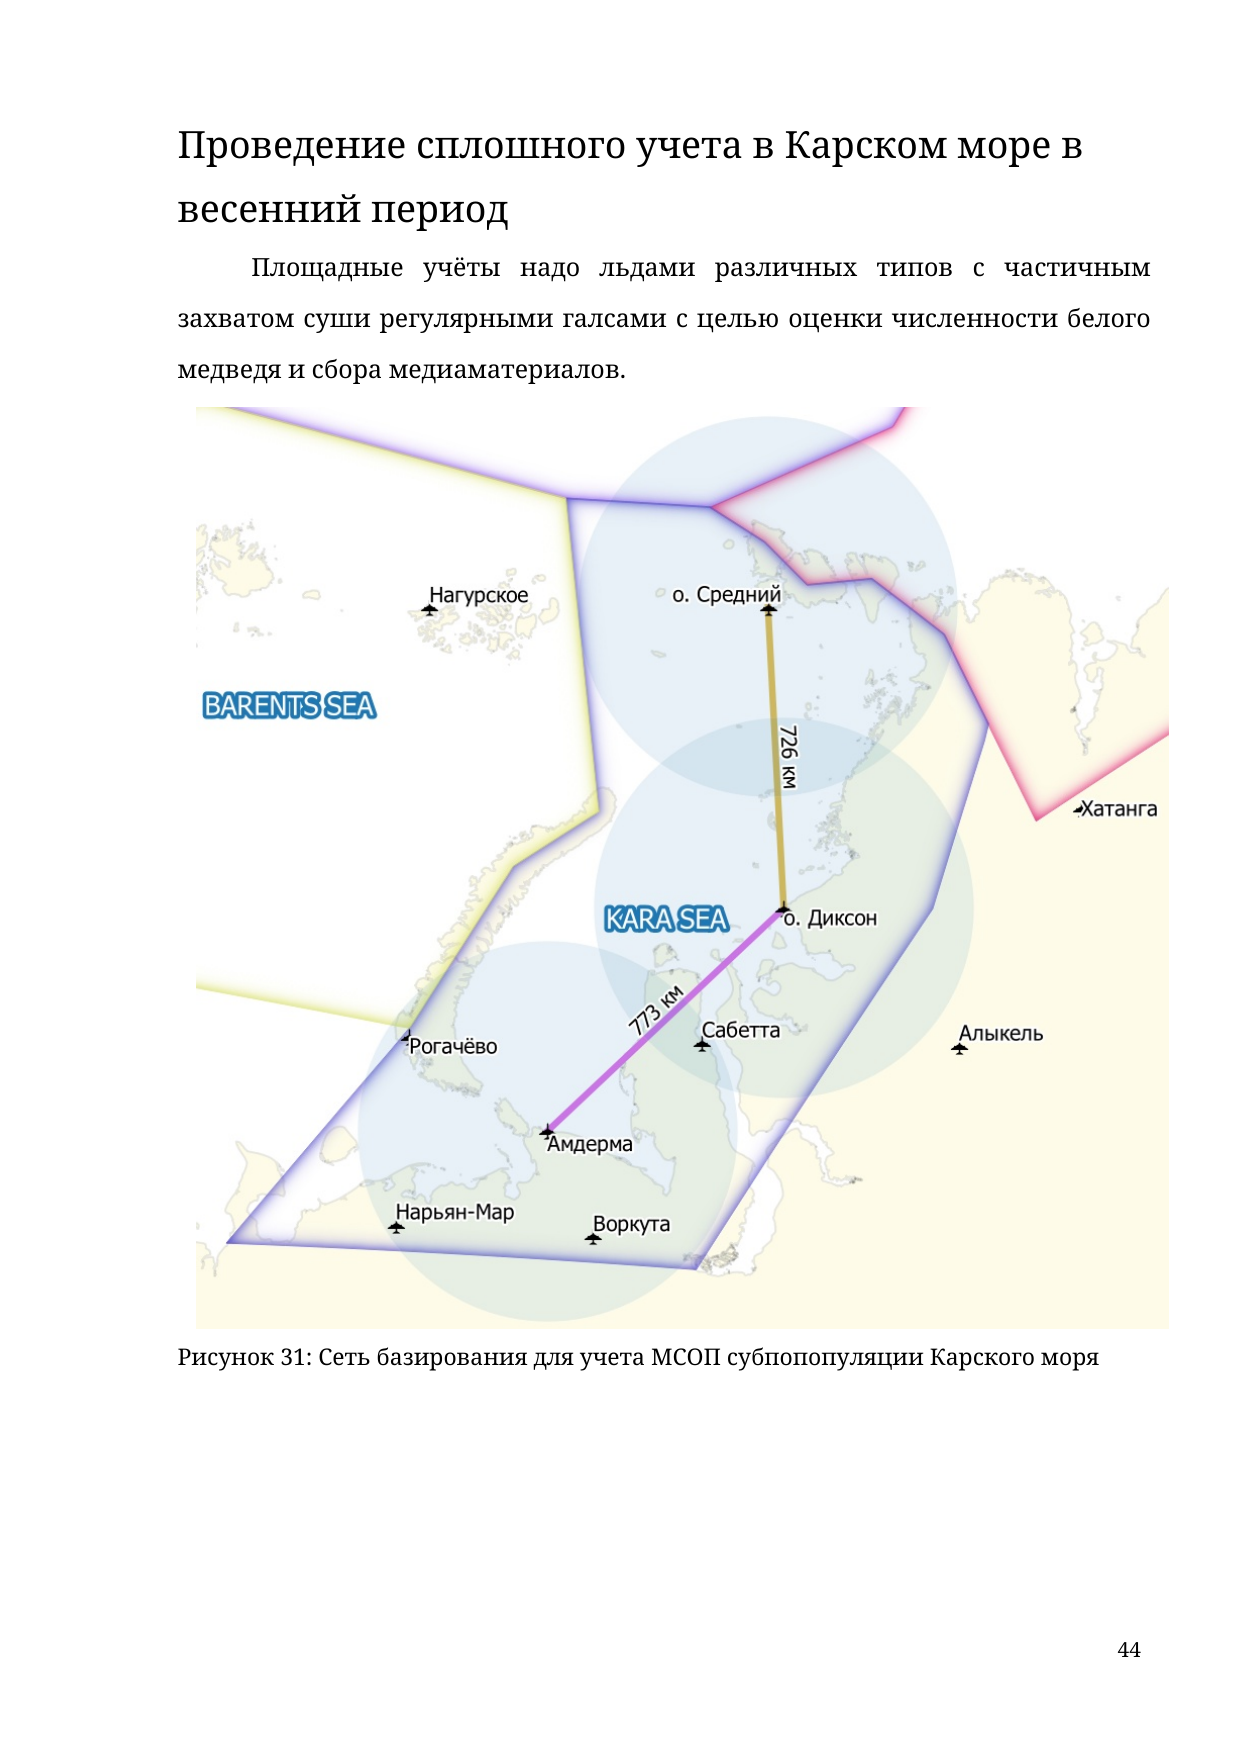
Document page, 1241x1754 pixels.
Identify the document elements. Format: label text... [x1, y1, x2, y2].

subtitle Проведение сплошного учета в Карском море в весенний период [177, 118, 1152, 233]
picture [196, 407, 1169, 1329]
text Площадные учёты надо льдами различных типов с частичным захватом суши регулярными галсами с целью оценки численности белого медведя и сбора медиаматериалов. [177, 250, 1152, 386]
text Рисунок 31: Сеть базирования для учета МСОП субпопопуляции Карского моря [177, 1341, 1152, 1372]
